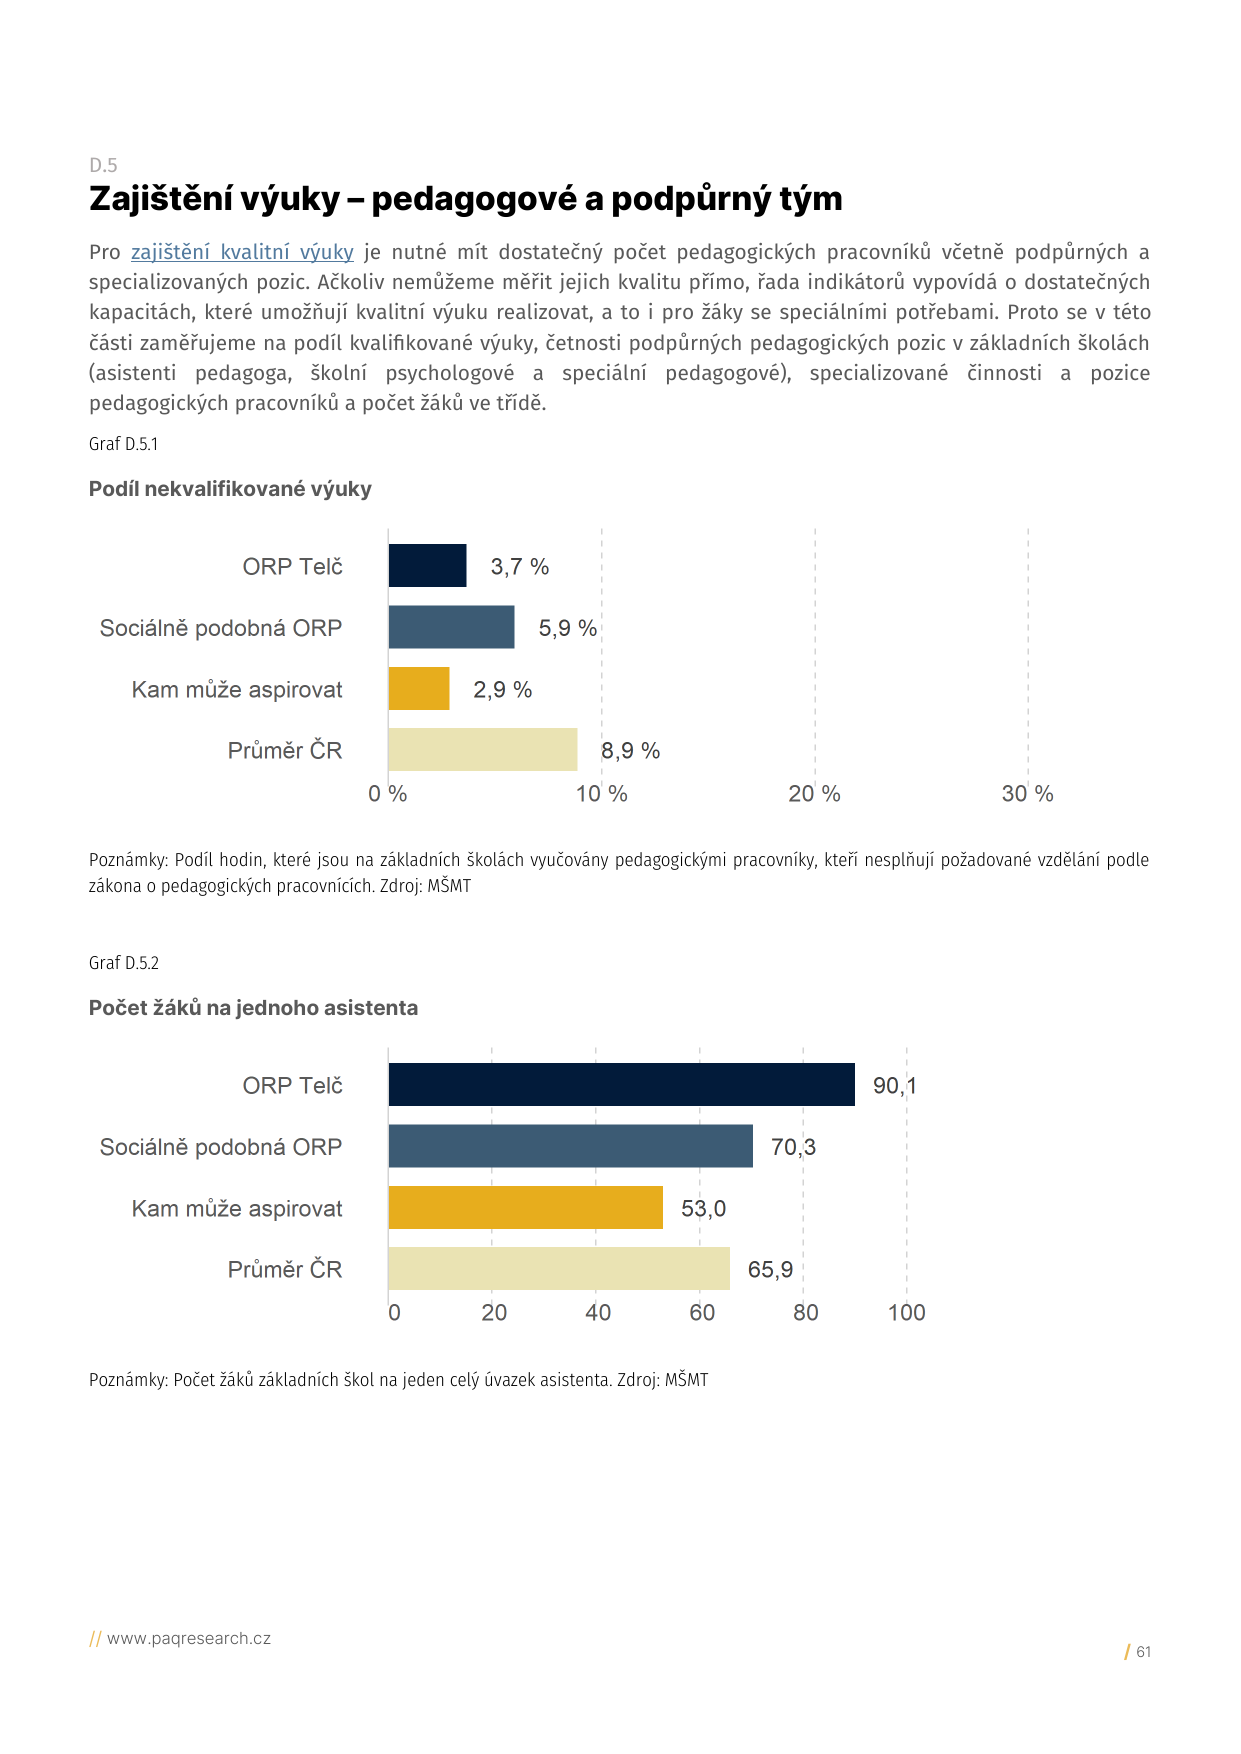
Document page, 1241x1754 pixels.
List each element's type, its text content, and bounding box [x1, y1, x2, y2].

picture [88, 1020, 1139, 1352]
text Graf D.5.2 [89, 952, 1152, 974]
text Pro zajištění kvalitní výuky je nutné mít dostatečný počet pedagogických pracovníků včetně podpůrných a specializovaných pozic. Ačkoliv nemůžeme měřit jejich kvalitu přímo, řada indikátorů vypovídá o dostatečných kapacitách, které umožňují kvalitní výuku realizovat, a to i pro žáky se speciálními potřebami. Proto se v této části zaměřujeme na podíl kvalifikované výuky, četnosti podpůrných pedagogických pozic v základních školách (asistenti pedagoga, školní psychologové a speciální pedagogové), specializované činnosti a pozice pedagogických pracovníků a počet žáků ve třídě. [89, 235, 1152, 416]
text Podíl nekvalifikované výuky [89, 471, 1152, 501]
subtitle Zajištění výuky – pedagogové a podpůrný tým [89, 178, 1152, 218]
picture [88, 501, 1139, 833]
text Poznámky: Podíl hodin, které jsou na základních školách vyučovány pedagogickými pracovníky, kteří nesplňují požadované vzdělání podle zákona o pedagogických pracovnících. Zdroj: MŠMT [89, 849, 1152, 898]
text D.5 [89, 148, 1152, 178]
text Graf D.5.1 [89, 433, 1152, 455]
text Počet žáků na jednoho asistenta [89, 990, 1152, 1020]
text Poznámky: Počet žáků základních škol na jeden celý úvazek asistenta. Zdroj: MŠMT [89, 1368, 1152, 1391]
